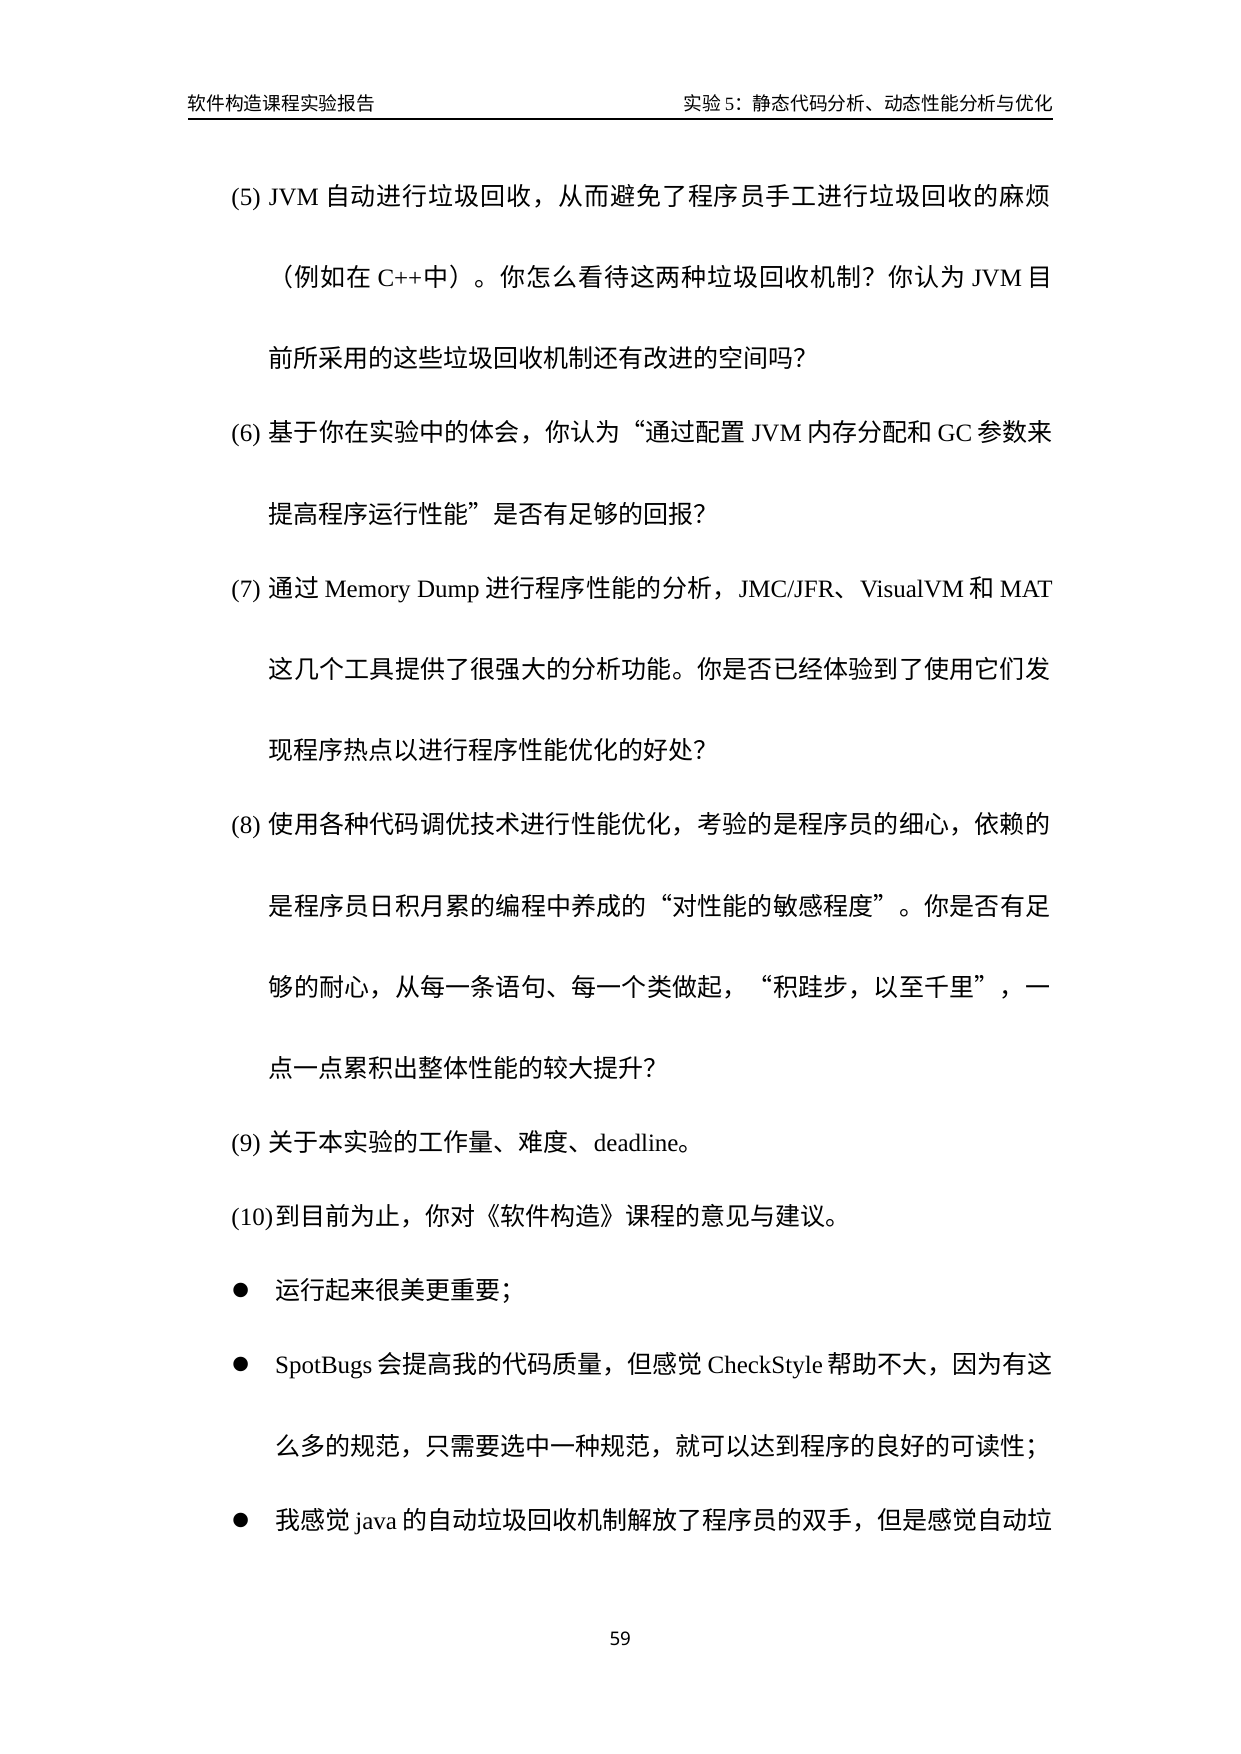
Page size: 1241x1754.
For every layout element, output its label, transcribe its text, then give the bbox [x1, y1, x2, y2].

list 通过Memory Dump进行程序性能的分析，JMC/JFR、VisualVM和MAT这几个工具提供了很强大的分析功能。你是否已经体验到了使用它们发现程序热点以进行程序性能优化的好处？ [231, 554, 1053, 781]
list 到目前为止，你对《软件构造》课程的意见与建议。 [231, 1182, 1053, 1247]
list JVM自动进行垃圾回收，从而避免了程序员手工进行垃圾回收的麻烦（例如在C++中）。你怎么看待这两种垃圾回收机制？你认为JVM目前所采用的这些垃圾回收机制还有改进的空间吗？ [231, 162, 1053, 389]
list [231, 1486, 1053, 1551]
list 使用各种代码调优技术进行性能优化，考验的是程序员的细心，依赖的是程序员日积月累的编程中养成的“对性能的敏感程度”。你是否有足够的耐心，从每一条语句、每一个类做起，“积跬步，以至千里”，一点一点累积出整体性能的较大提升？ [231, 790, 1053, 1099]
list SpotBugs会提高我的代码质量，但感觉CheckStyle帮助不大，因为有这么多的规范，只需要选中一种规范，就可以达到程序的良好的可读性； [231, 1330, 1053, 1477]
list 关于本实验的工作量、难度、deadline。 [231, 1108, 1053, 1173]
list 基于你在实验中的体会，你认为“通过配置JVM内存分配和GC参数来提高程序运行性能”是否有足够的回报？ [231, 398, 1053, 545]
list 运行起来很美更重要； [231, 1256, 1053, 1321]
